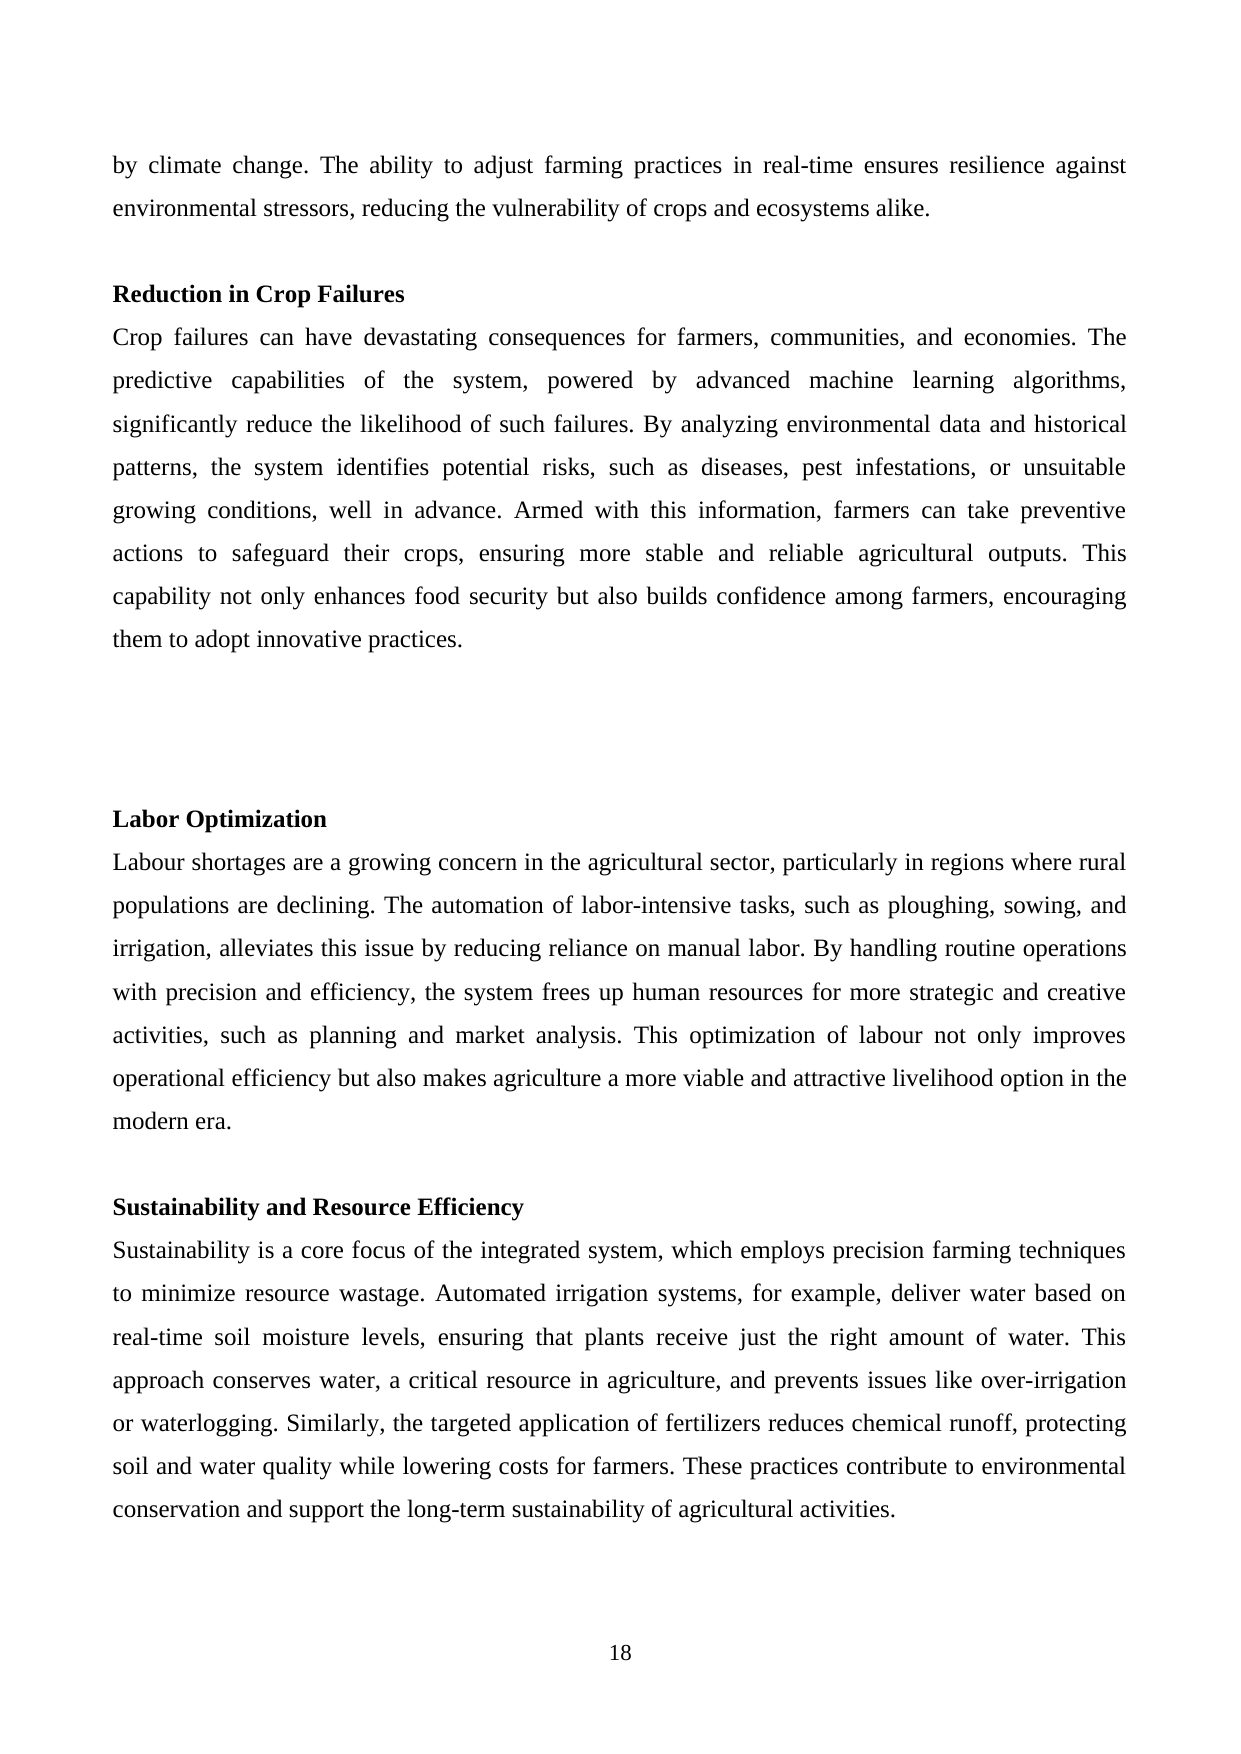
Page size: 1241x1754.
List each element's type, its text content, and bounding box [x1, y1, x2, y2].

text Crop failures can have devastating consequences for farmers, communities, and economies. The predictive capabilities of the system, powered by advanced machine learning algorithms, significantly reduce the likelihood of such failures. By analyzing environmental data and historical patterns, the system identifies potential risks, such as diseases, pest infestations, or unsuitable growing conditions, well in advance. Armed with this information, farmers can take preventive actions to safeguard their crops, ensuring more stable and reliable agricultural outputs. This capability not only enhances food security but also builds confidence among farmers, encouraging them to adopt innovative practices. [112, 322, 1128, 653]
text Sustainability is a core focus of the integrated system, which employs precision farming techniques to minimize resource wastage. Automated irrigation systems, for example, deliver water based on real-time soil moisture levels, ensuring that plants receive just the right amount of water. This approach conserves water, a critical resource in agriculture, and prevents issues like over-irrigation or waterlogging. Similarly, the targeted application of fertilizers reduces chemical runoff, protecting soil and water quality while lowering costs for farmers. These practices contribute to environmental conservation and support the long-term sustainability of agricultural activities. [112, 1235, 1128, 1523]
text Sustainability and Resource Efficiency [112, 1192, 1128, 1221]
text Labor Optimization [112, 804, 1128, 833]
text Reduction in Crop Failures [112, 279, 1128, 308]
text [112, 150, 1128, 222]
text Labour shortages are a growing concern in the agricultural sector, particularly in regions where rural populations are declining. The automation of labor-intensive tasks, such as ploughing, sowing, and irrigation, alleviates this issue by reducing reliance on manual labor. By handling routine operations with precision and efficiency, the system frees up human resources for more strategic and creative activities, such as planning and market analysis. This optimization of labour not only improves operational efficiency but also makes agriculture a more viable and attractive livelihood option in the modern era. [112, 847, 1128, 1135]
